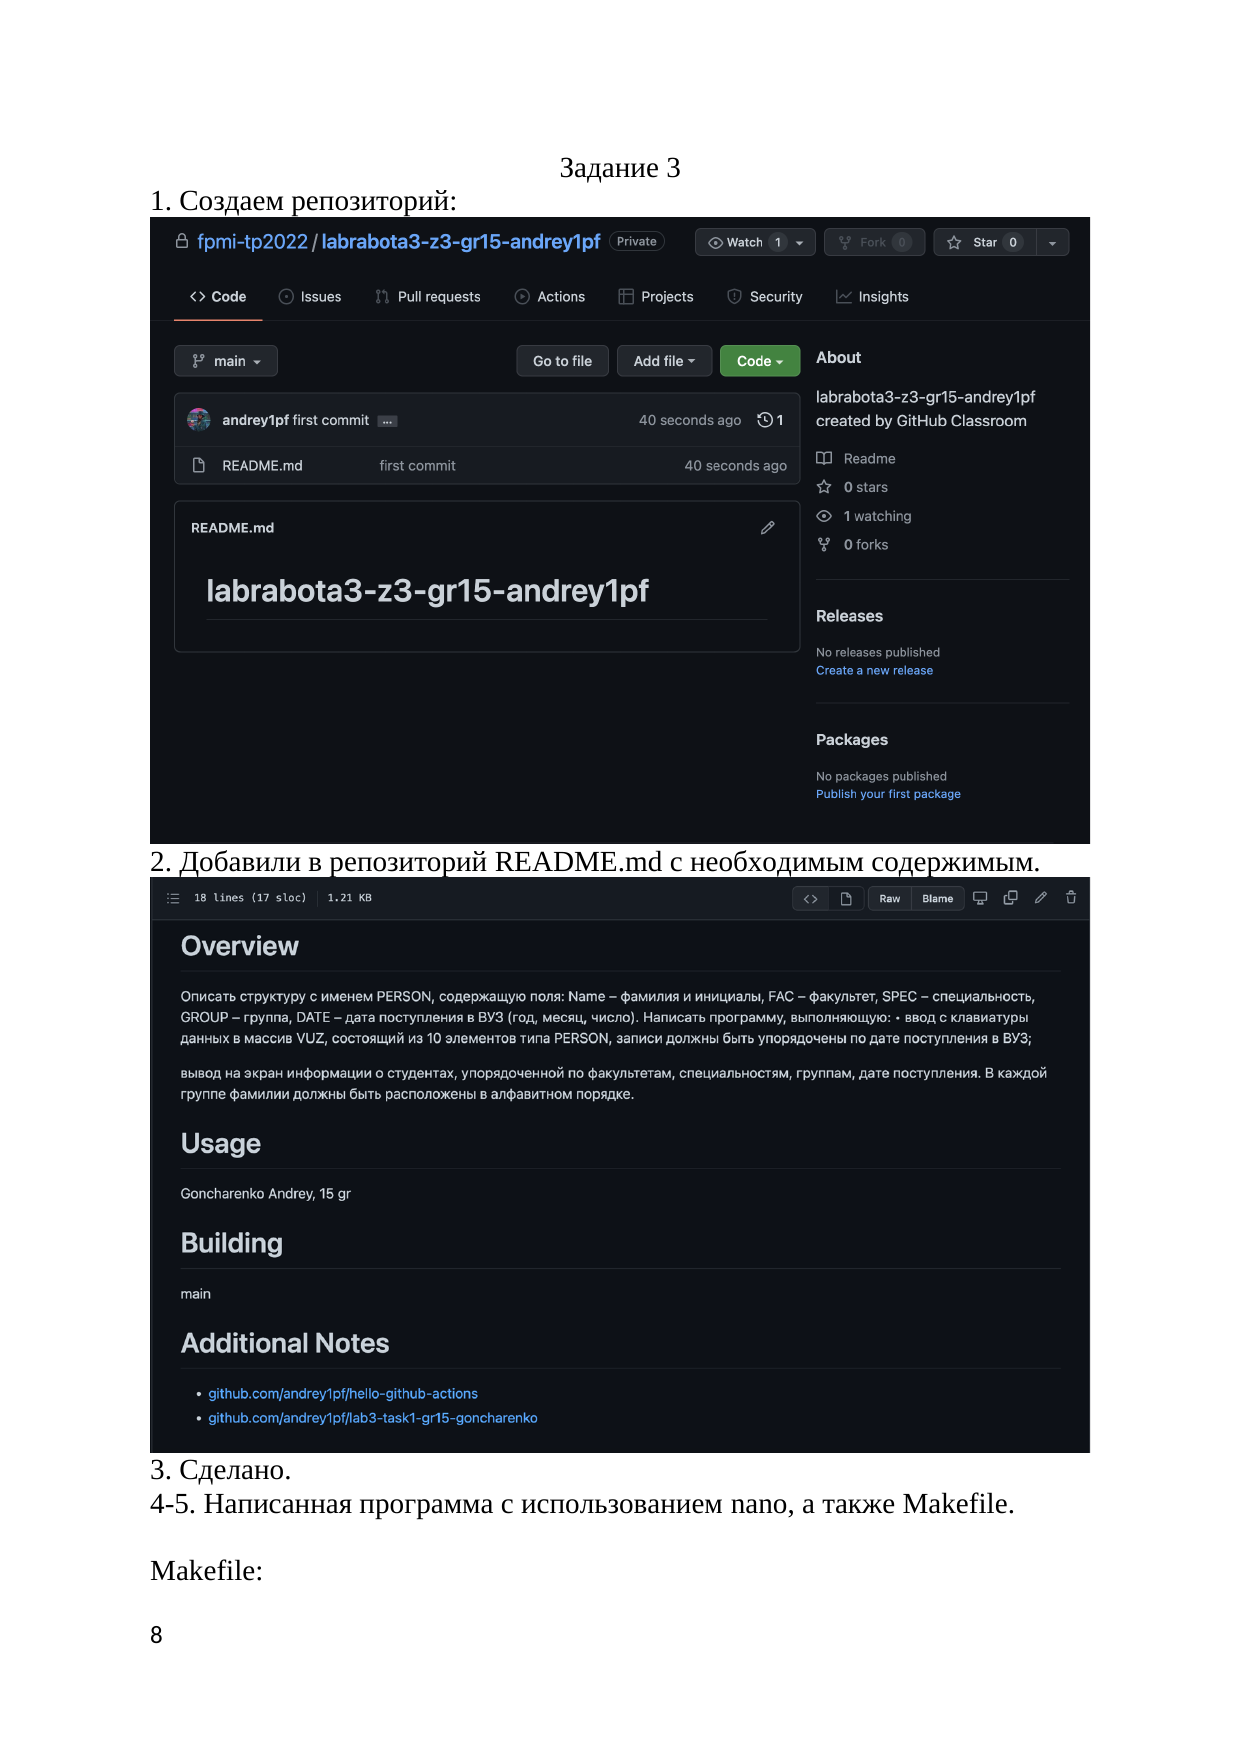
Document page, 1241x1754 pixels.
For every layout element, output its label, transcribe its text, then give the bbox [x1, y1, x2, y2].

picture [150, 217, 1091, 844]
text Makefile: [150, 1553, 1090, 1586]
text 3. Сделано. [150, 1453, 1090, 1486]
picture [150, 877, 1091, 1453]
text 1. Создаем репозиторий: [150, 183, 1090, 217]
text Задание 3 [150, 150, 1090, 183]
text 4-5. Написанная программа с использованием nano, а также Makefile. [150, 1486, 1090, 1519]
text 2. Добавили в репозиторий README.md с необходимым содержимым. [150, 844, 1090, 877]
